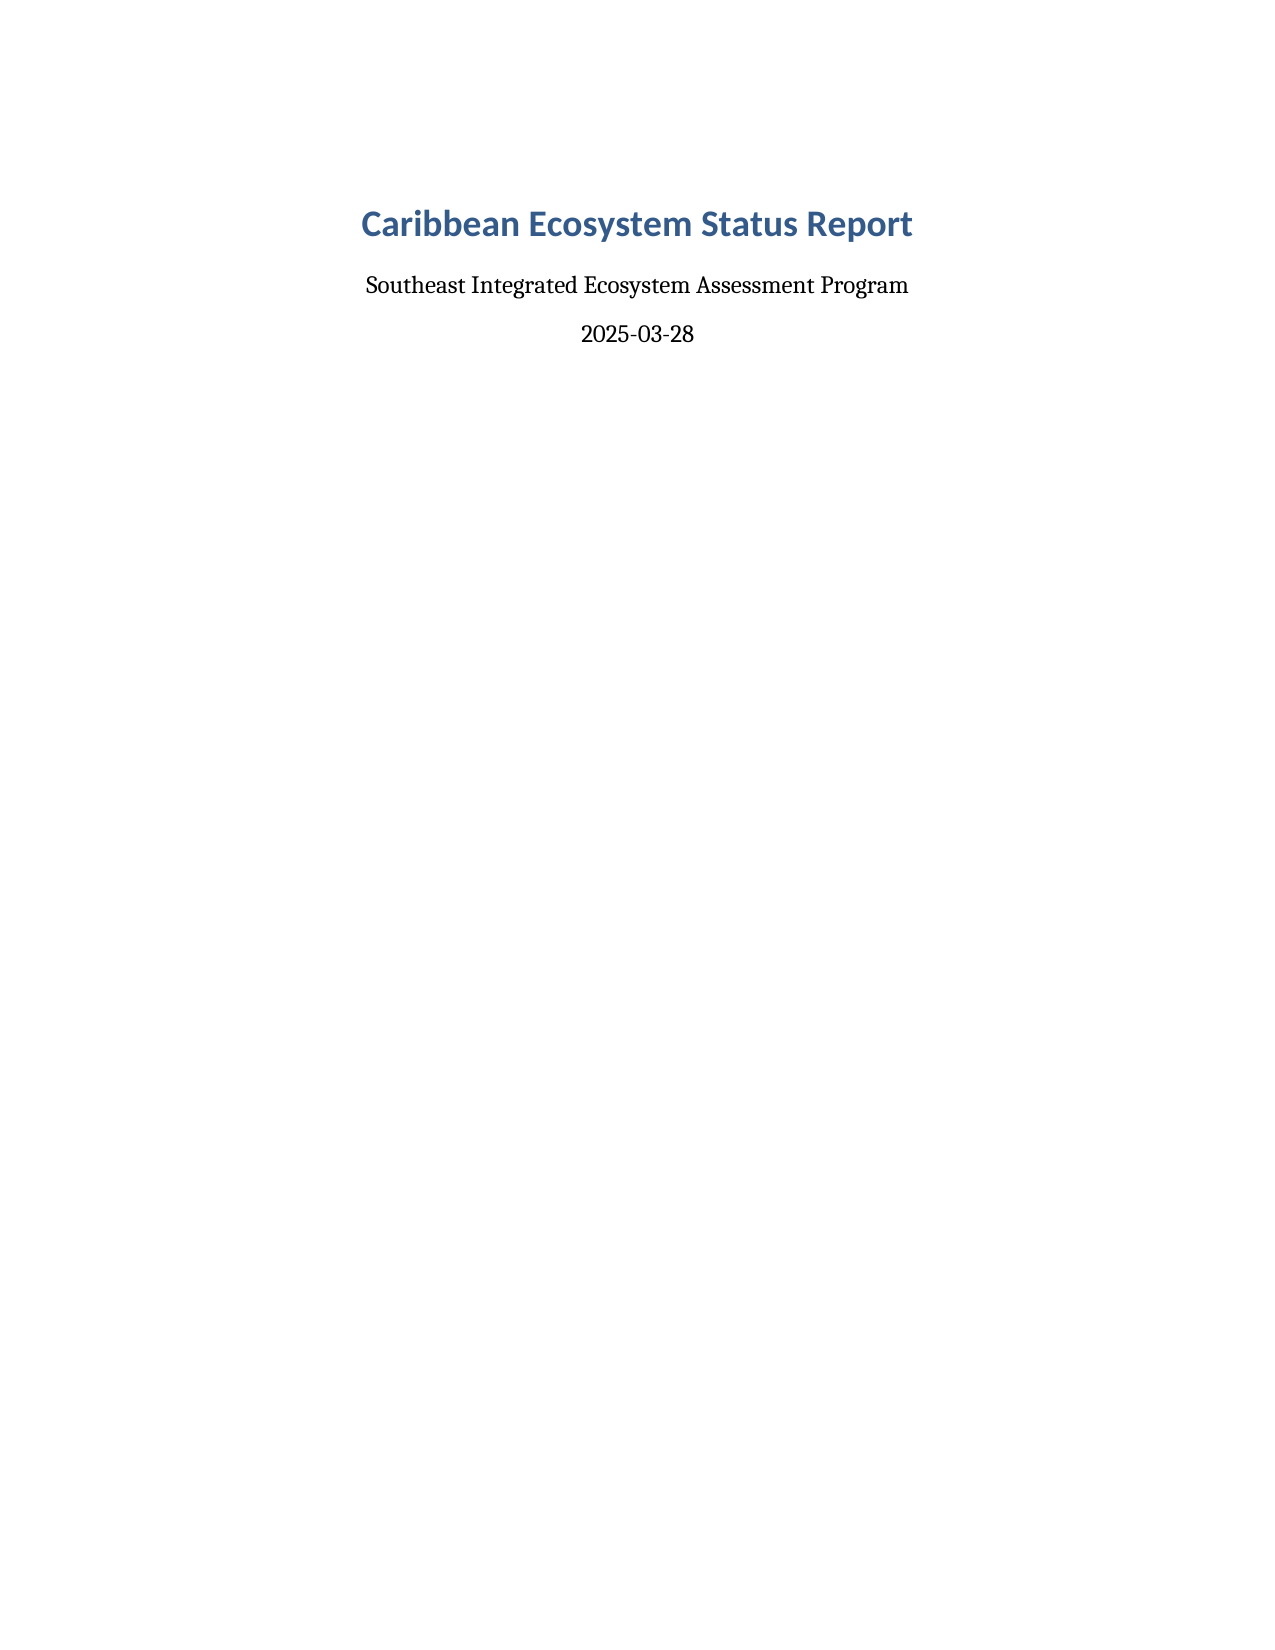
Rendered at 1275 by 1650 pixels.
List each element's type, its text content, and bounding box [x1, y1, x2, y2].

title Caribbean Ecosystem Status Report [150, 200, 1125, 246]
text 2025-03-28 [150, 320, 1125, 349]
text Southeast Integrated Ecosystem Assessment Program [150, 271, 1125, 299]
